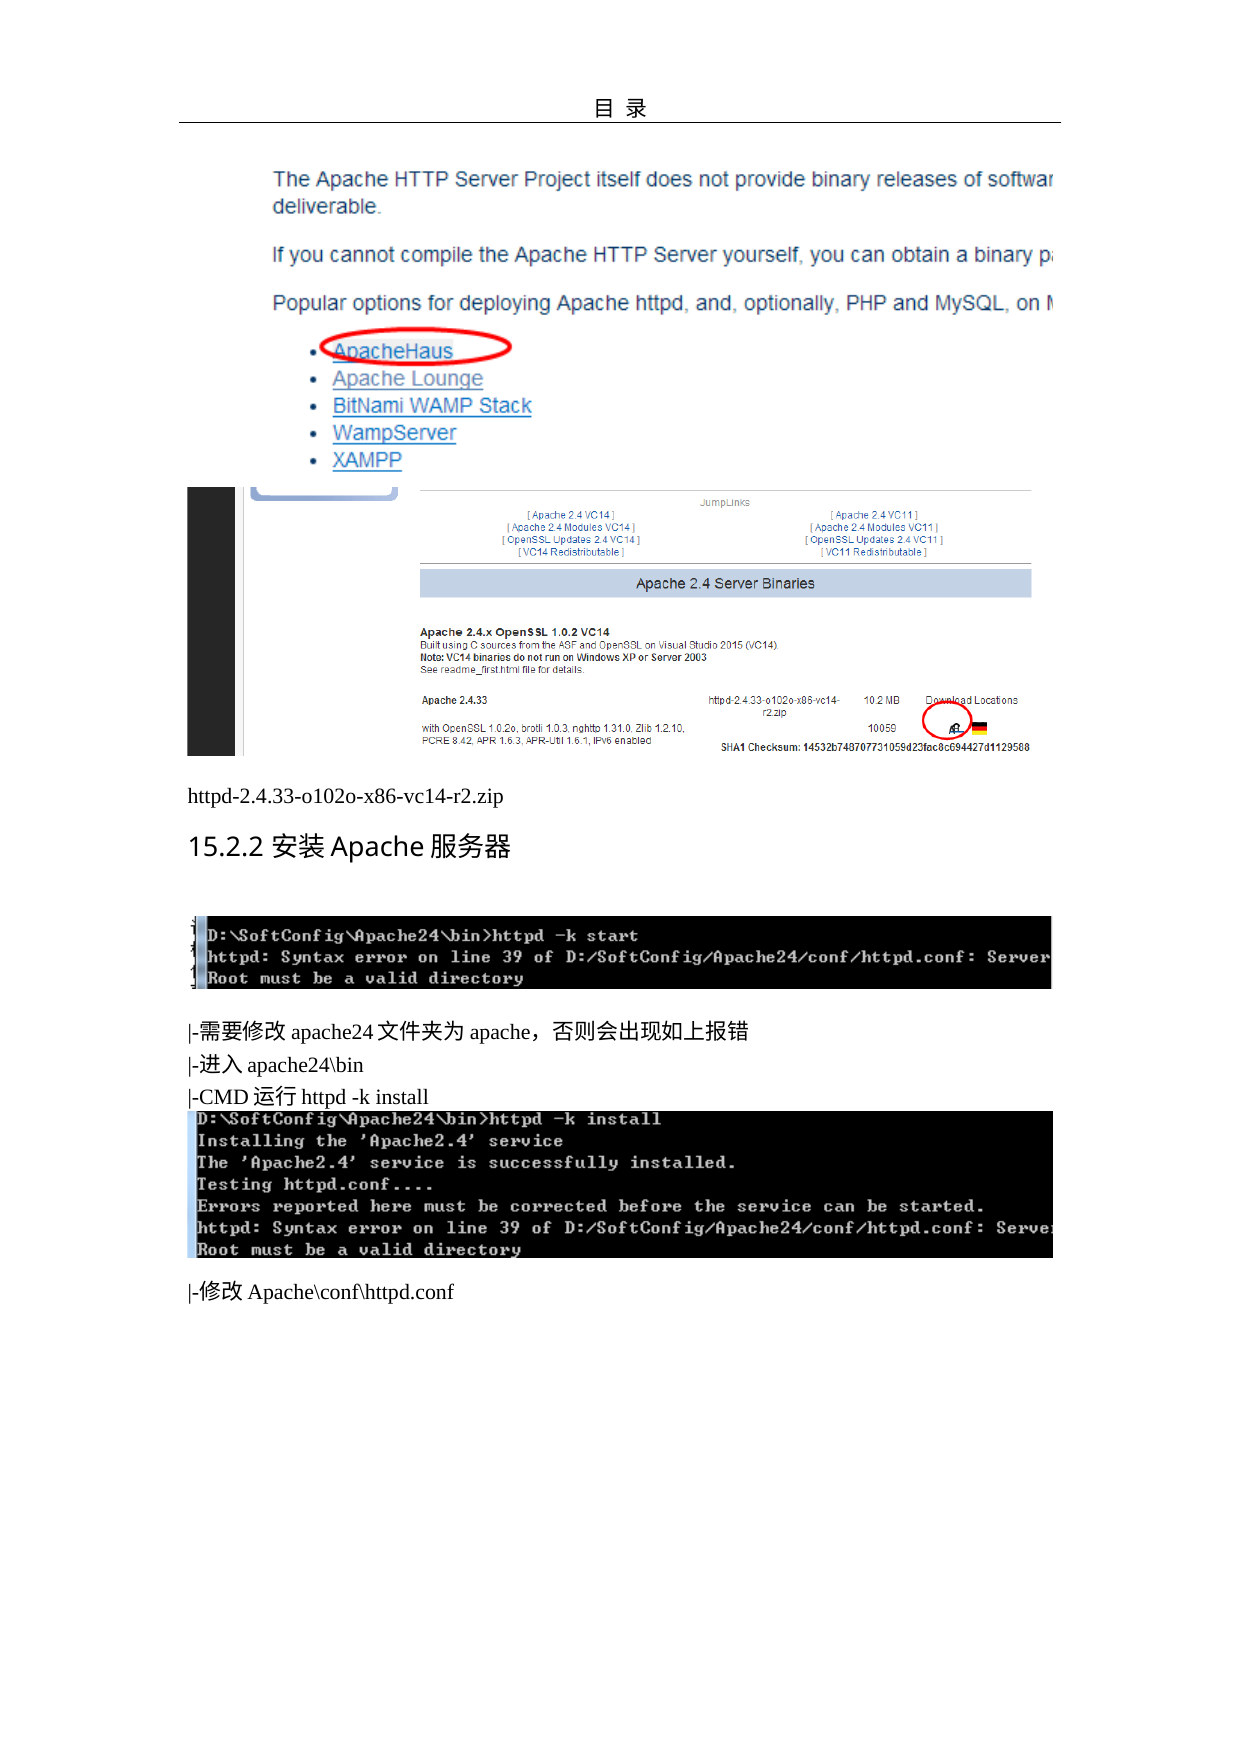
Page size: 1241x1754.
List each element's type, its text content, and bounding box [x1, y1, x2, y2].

text |-需要修改apache24文件夹为apache，否则会出现如上报错 [187, 1014, 1053, 1046]
text |-进入apache24\bin [187, 1046, 1053, 1079]
text httpd-2.4.33-o102o-x86-vc14-r2.zip [187, 779, 1053, 812]
picture [187, 916, 1053, 989]
picture [187, 162, 1053, 481]
text |-CMD运行httpd -k install [187, 1079, 1053, 1111]
picture [187, 487, 1053, 756]
text |-修改Apache\conf\httpd.conf [187, 1274, 1053, 1306]
subtitle 安装Apache服务器 [187, 812, 1053, 877]
picture [187, 1111, 1053, 1258]
